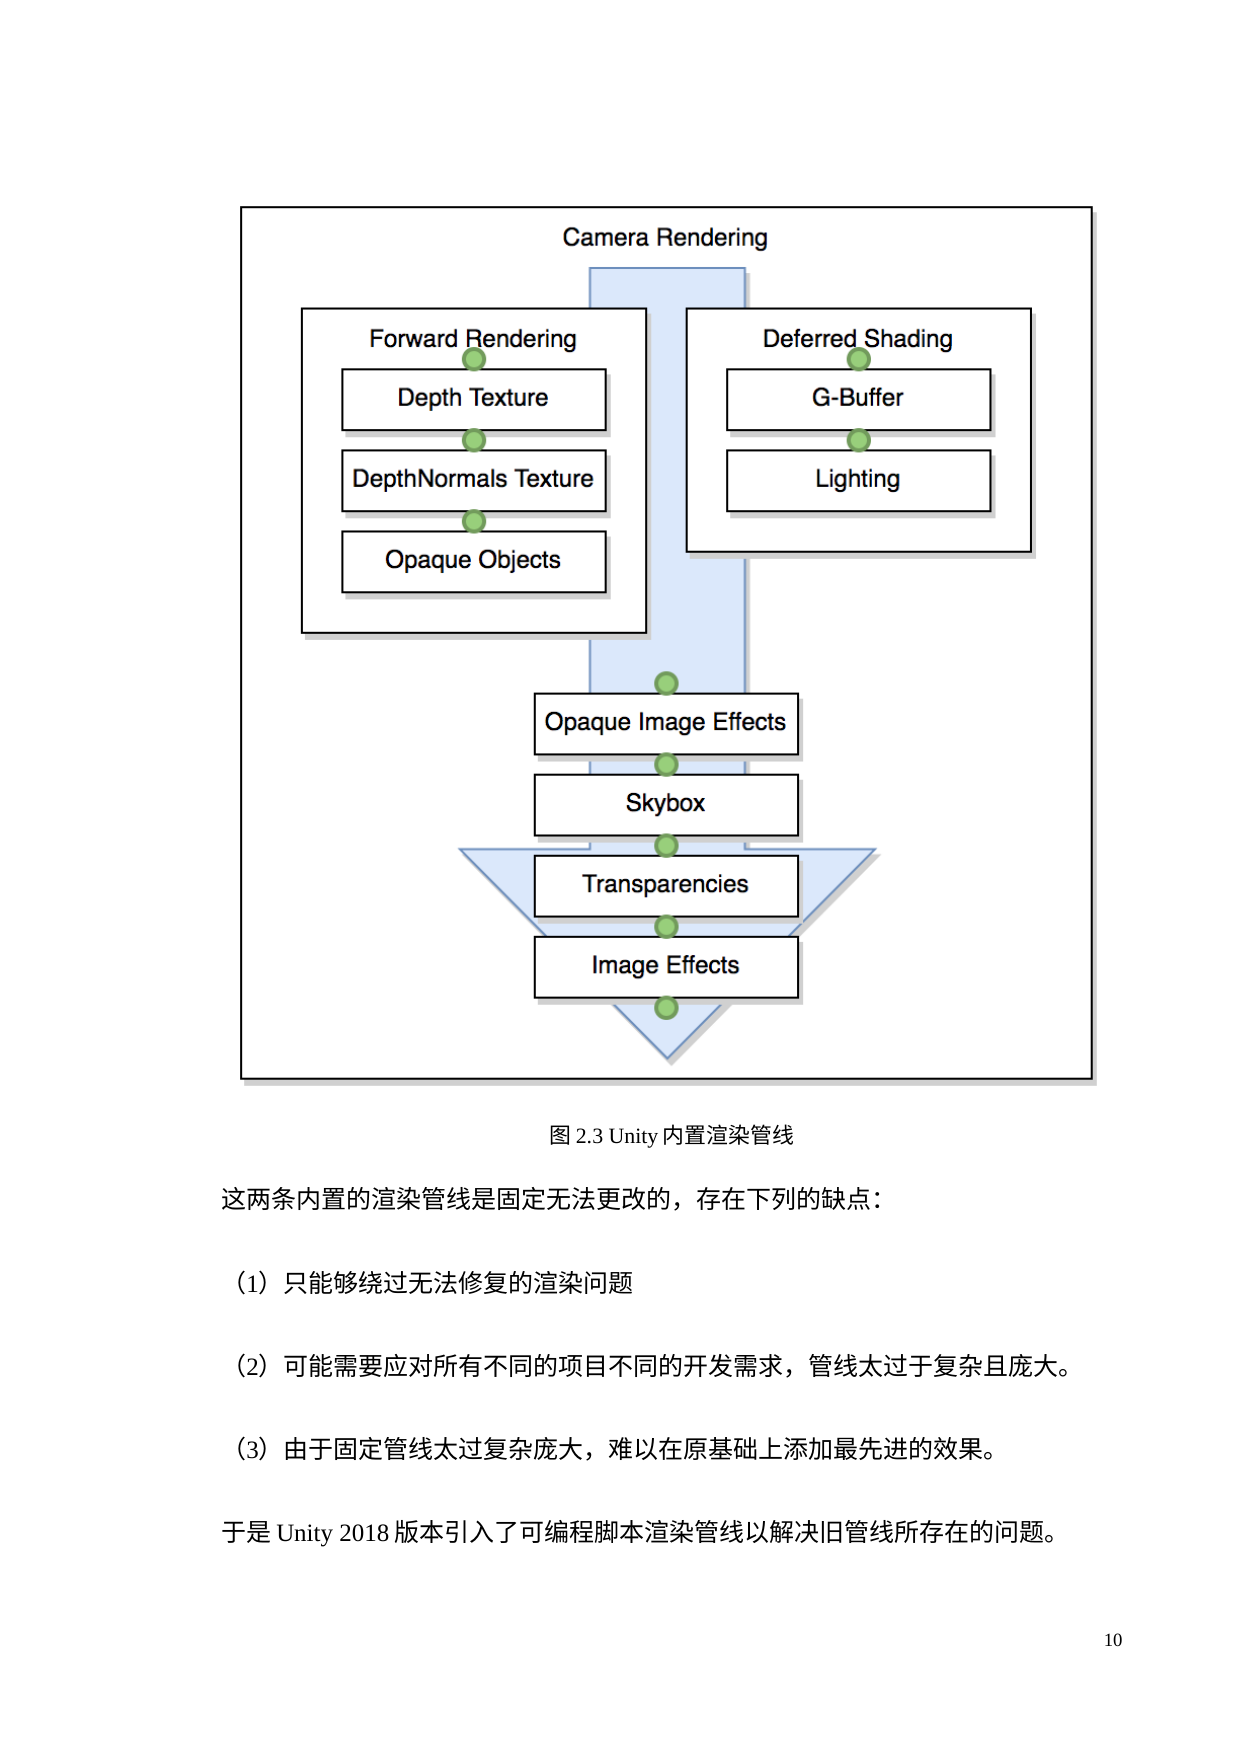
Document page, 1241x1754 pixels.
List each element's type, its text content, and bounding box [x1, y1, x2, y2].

picture [230, 192, 1113, 1100]
text 于是Unity 2018版本引入了可编程脚本渲染管线以解决旧管线所存在的问题。 [177, 1498, 1122, 1563]
text 图2.3 Unity内置渲染管线 [177, 1117, 1122, 1150]
text （3）由于固定管线太过复杂庞大，难以在原基础上添加最先进的效果。 [177, 1415, 1122, 1480]
text （2）可能需要应对所有不同的项目不同的开发需求，管线太过于复杂且庞大。 [177, 1332, 1122, 1397]
text 这两条内置的渲染管线是固定无法更改的，存在下列的缺点： [177, 1166, 1122, 1231]
text （1）只能够绕过无法修复的渲染问题 [177, 1249, 1122, 1314]
